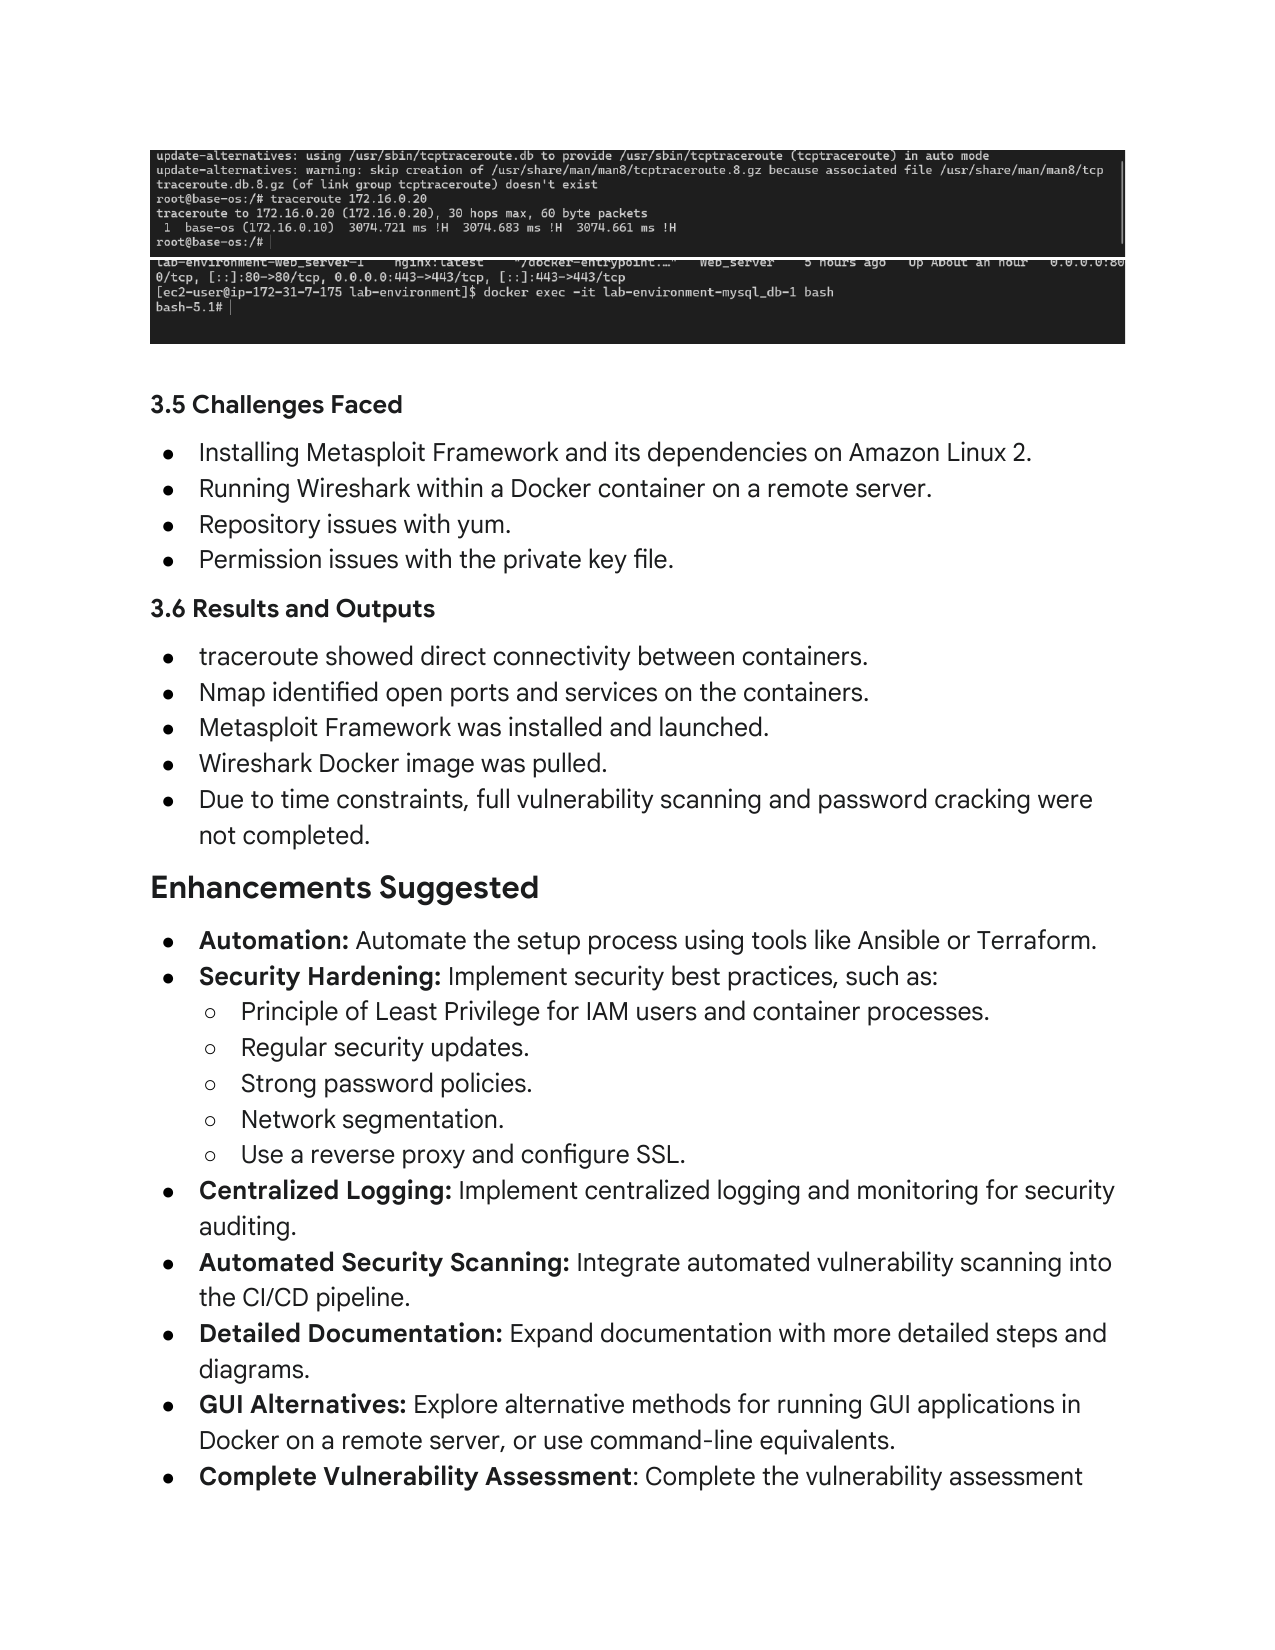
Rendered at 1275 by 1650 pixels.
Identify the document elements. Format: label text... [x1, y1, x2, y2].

subtitle Enhancements Suggested [150, 868, 1125, 907]
list Automation: Automate the setup process using tools like Ansible or Terraform. [161, 925, 1125, 957]
list Regular security updates. [203, 1032, 1125, 1064]
list Automated Security Scanning: Integrate automated vulnerability scanning into the CI/CD pipeline. [161, 1247, 1125, 1314]
list Repository issues with yum. [161, 509, 1125, 540]
list Installing Metasploit Framework and its dependencies on Amazon Linux 2. [161, 438, 1125, 469]
list Use a reverse proxy and configure SSL. [203, 1139, 1125, 1171]
subtitle 3.6 Results and Outputs [150, 593, 1125, 624]
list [161, 1461, 1125, 1492]
list Security Hardening: Implement security best practices, such as: [161, 961, 1125, 992]
list GUI Alternatives: Explore alternative methods for running GUI applications in Docker on a remote server, or use command-line equivalents. [161, 1390, 1125, 1457]
picture [150, 260, 1125, 344]
list Metasploit Framework was installed and launched. [161, 713, 1125, 744]
subtitle 3.5 Challenges Faced [150, 389, 1125, 421]
list Running Wireshark within a Docker container on a remote server. [161, 473, 1125, 505]
list Detailed Documentation: Expand documentation with more detailed steps and diagrams. [161, 1318, 1125, 1385]
list Wireshark Docker image was pulled. [161, 748, 1125, 780]
list Network segmentation. [203, 1104, 1125, 1135]
list Permission issues with the private key file. [161, 545, 1125, 576]
list Due to time constraints, full vulnerability scanning and password cracking were not completed. [161, 784, 1125, 851]
list Nmap identified open ports and services on the containers. [161, 677, 1125, 708]
list Principle of Least Privilege for IAM users and container processes. [203, 997, 1125, 1028]
list traceroute showed direct connectivity between containers. [161, 641, 1125, 673]
list Strong password policies. [203, 1068, 1125, 1099]
list Centralized Logging: Implement centralized logging and monitoring for security auditing. [161, 1175, 1125, 1242]
picture [150, 150, 1125, 257]
